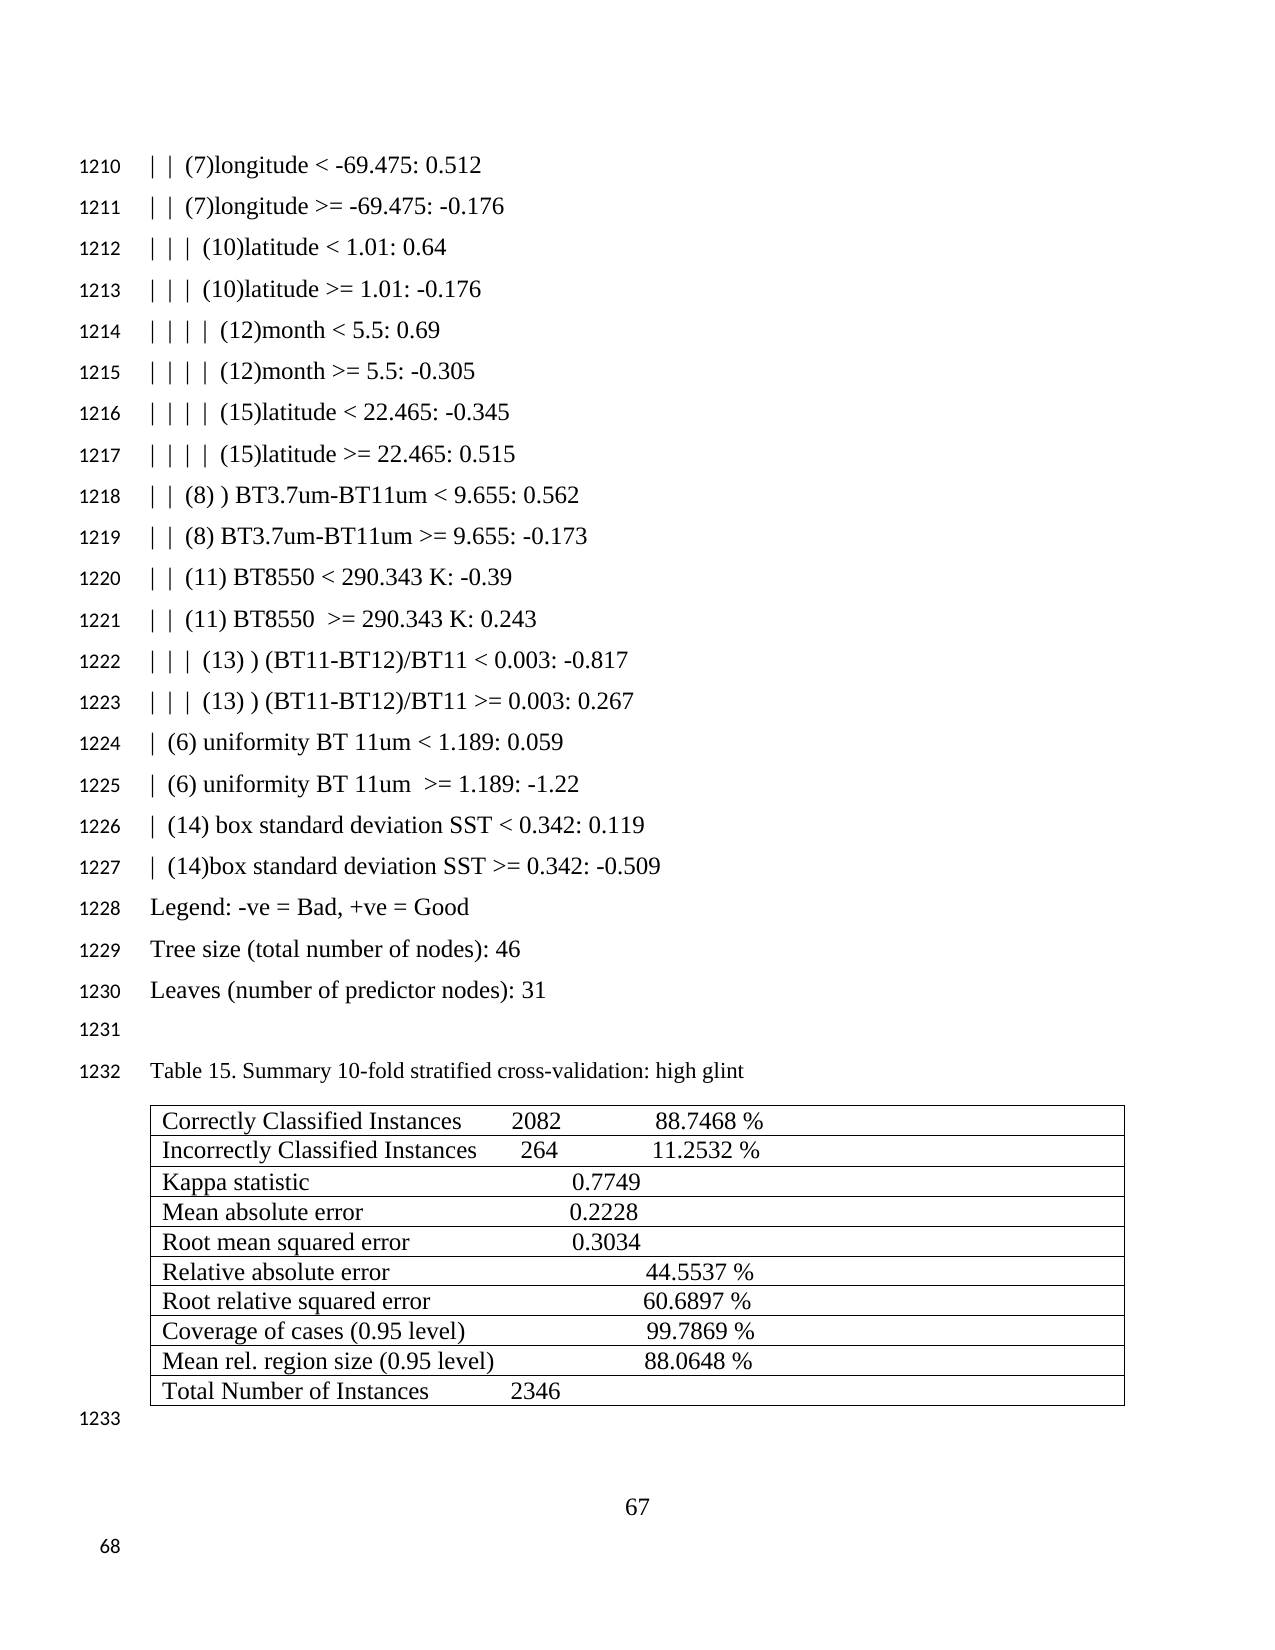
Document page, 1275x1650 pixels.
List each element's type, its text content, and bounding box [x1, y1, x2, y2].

text Legend: -ve = Bad, +ve = Good [150, 892, 1125, 921]
text | | (11) BT8550 >= 290.343 K: 0.243 [150, 604, 1125, 632]
text | (6) uniformity BT 11um >= 1.189: -1.22 [150, 769, 1125, 797]
text | | (7)longitude >= -69.475: -0.176 [150, 191, 1125, 220]
table_header Correctly Classified Instances 2082 88.7468 % [151, 1106, 1124, 1134]
text | | | (10)latitude >= 1.01: -0.176 [150, 274, 1125, 302]
table_cell Relative absolute error 44.5537 % [151, 1257, 1124, 1285]
table_cell Coverage of cases (0.95 level) 99.7869 % [151, 1316, 1124, 1345]
text | | (11) BT8550 < 290.343 K: -0.39 [150, 562, 1125, 591]
table_cell Root mean squared error 0.3034 [151, 1227, 1124, 1256]
text | | (7)longitude < -69.475: 0.512 [150, 150, 1125, 179]
text | | | | (15)latitude < 22.465: -0.345 [150, 397, 1125, 426]
text | | | | (12)month < 5.5: 0.69 [150, 315, 1125, 344]
text | | (8) ) BT3.7um-BT11um < 9.655: 0.562 [150, 480, 1125, 509]
table_cell Incorrectly Classified Instances 264 11.2532 % [151, 1136, 1124, 1166]
text | | (8) BT3.7um-BT11um >= 9.655: -0.173 [150, 521, 1125, 550]
table_cell Root relative squared error 60.6897 % [151, 1286, 1124, 1315]
text | | | | (15)latitude >= 22.465: 0.515 [150, 439, 1125, 467]
table_cell Mean absolute error 0.2228 [151, 1197, 1124, 1226]
text | | | (10)latitude < 1.01: 0.64 [150, 232, 1125, 261]
table_cell Kappa statistic 0.7749 [151, 1167, 1124, 1196]
text Tree size (total number of nodes): 46 [150, 934, 1125, 962]
text | | | | (12)month >= 5.5: -0.305 [150, 356, 1125, 385]
text | | | (13) ) (BT11-BT12)/BT11 >= 0.003: 0.267 [150, 686, 1125, 715]
text Leaves (number of predictor nodes): 31 [150, 975, 1125, 1004]
text | (14) box standard deviation SST < 0.342: 0.119 [150, 810, 1125, 839]
text | | | (13) ) (BT11-BT12)/BT11 < 0.003: -0.817 [150, 645, 1125, 674]
table_cell Total Number of Instances 2346 [151, 1376, 1124, 1404]
table_cell Mean rel. region size (0.95 level) 88.0648 % [151, 1346, 1124, 1375]
text | (6) uniformity BT 11um < 1.189: 0.059 [150, 727, 1125, 756]
text Table 15. Summary 10-fold stratified cross-validation: high glint [150, 1057, 1125, 1084]
text | (14)box standard deviation SST >= 0.342: -0.509 [150, 851, 1125, 880]
